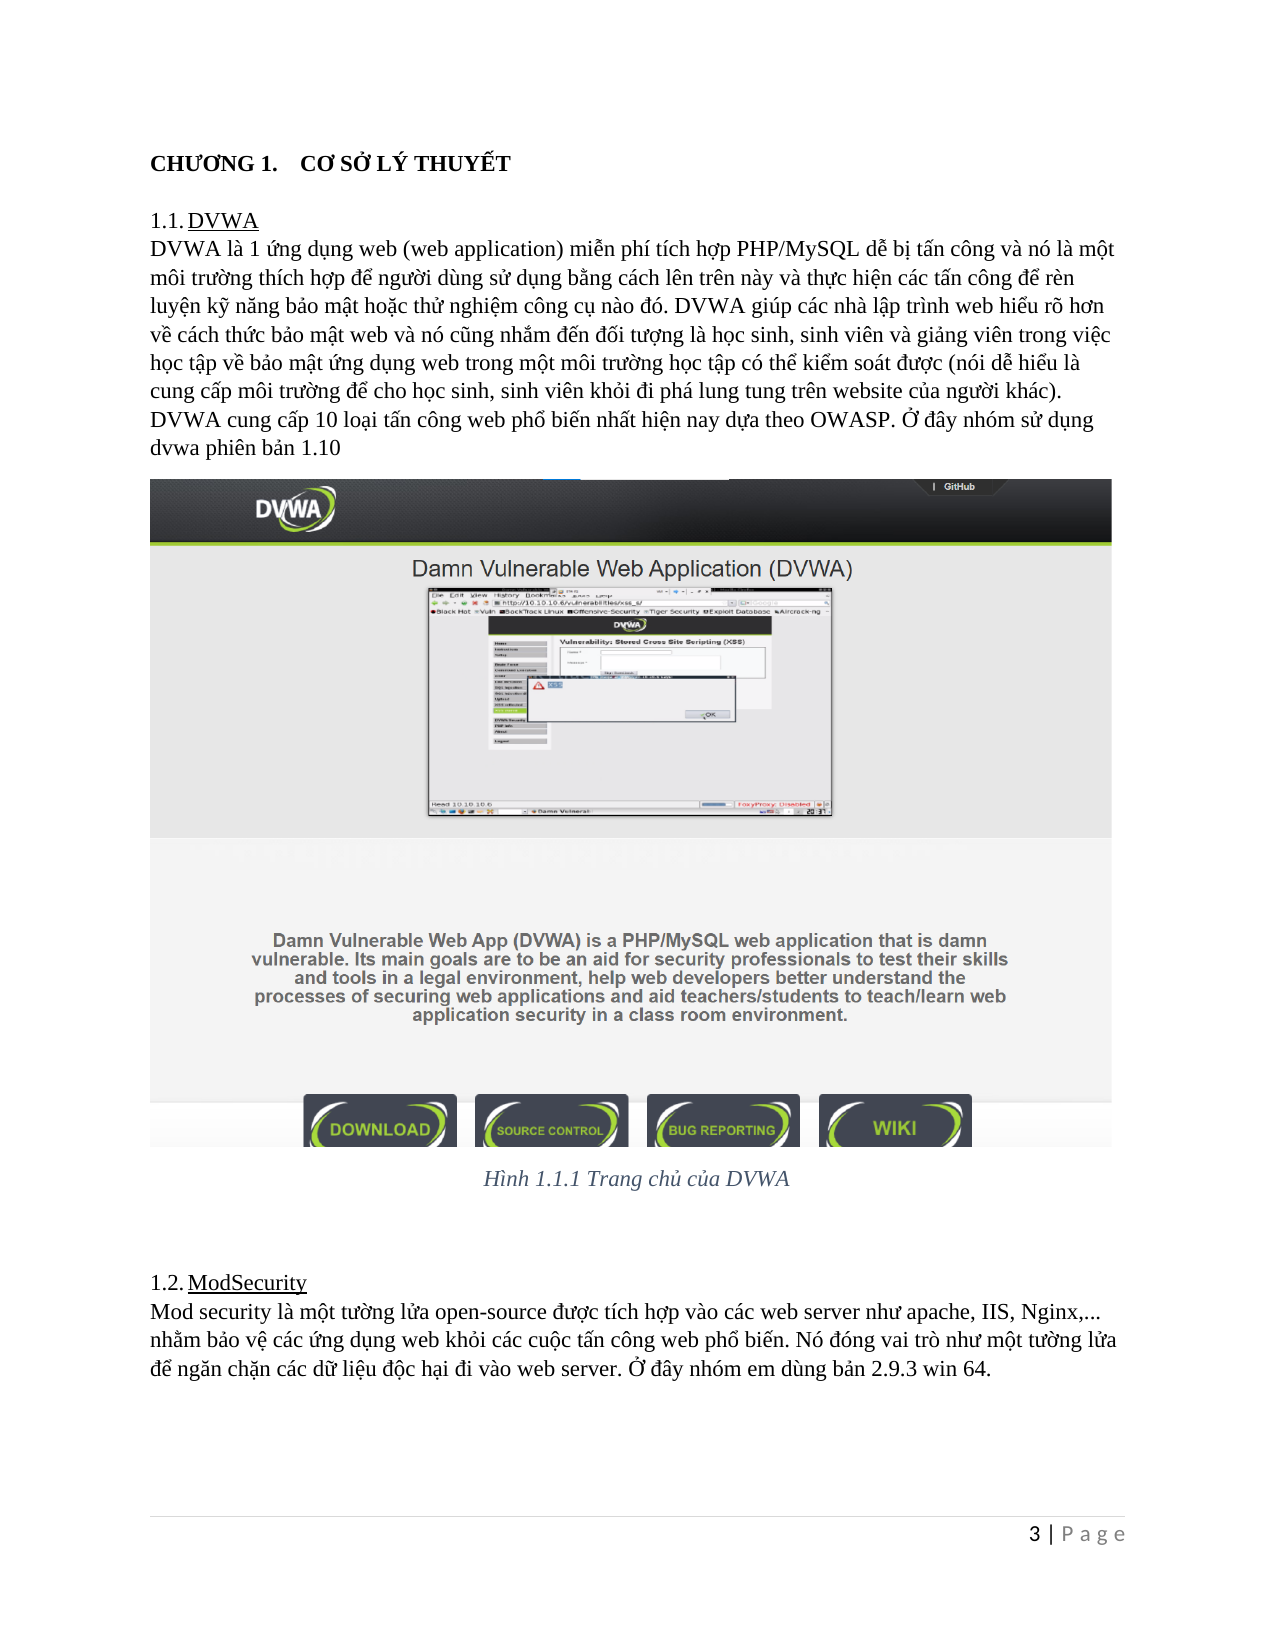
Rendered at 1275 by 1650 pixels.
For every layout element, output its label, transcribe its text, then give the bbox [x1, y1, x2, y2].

list DVWA [150, 207, 1125, 233]
text Hình 1.1.1 Trang chủ của DVWA [150, 1165, 1125, 1192]
list DVWA là 1 ứng dụng web (web application) miễn phí tích hợp PHP/MySQL dễ bị tấn công và nó là một môi trường thích hợp để người dùng sử dụng bằng cách lên trên này và thực hiện các tấn công để rèn luyện kỹ năng bảo mật hoặc thử nghiệm công cụ nào đó. DVWA giúp các nhà lập trình web hiểu rõ hơn về cách thức bảo mật web và nó cũng nhắm đến đối tượng là học sinh, sinh viên và giảng viên trong việc học tập về bảo mật ứng dụng web trong một môi trường học tập có thể kiểm soát được (nói dễ hiểu là cung cấp môi trường để cho học sinh, sinh viên khỏi đi phá lung tung trên website của người khác). DVWA cung cấp 10 loại tấn công web phổ biến nhất hiện nay dựa theo OWASP. Ở đây nhóm sử dụng dvwa phiên bản 1.10 [150, 235, 1125, 461]
list CƠ SỞ LÝ THUYẾT [150, 150, 1125, 176]
list ModSecurity [150, 1269, 1125, 1296]
picture [150, 479, 1112, 1147]
list Mod security là một tường lửa open-source được tích hợp vào các web server như apache, IIS, Nginx,... nhằm bảo vệ các ứng dụng web khỏi các cuộc tấn công web phổ biến. Nó đóng vai trò như một tường lửa để ngăn chặn các dữ liệu độc hại đi vào web server. Ở đây nhóm em dùng bản 2.9.3 win 64. [150, 1298, 1125, 1381]
